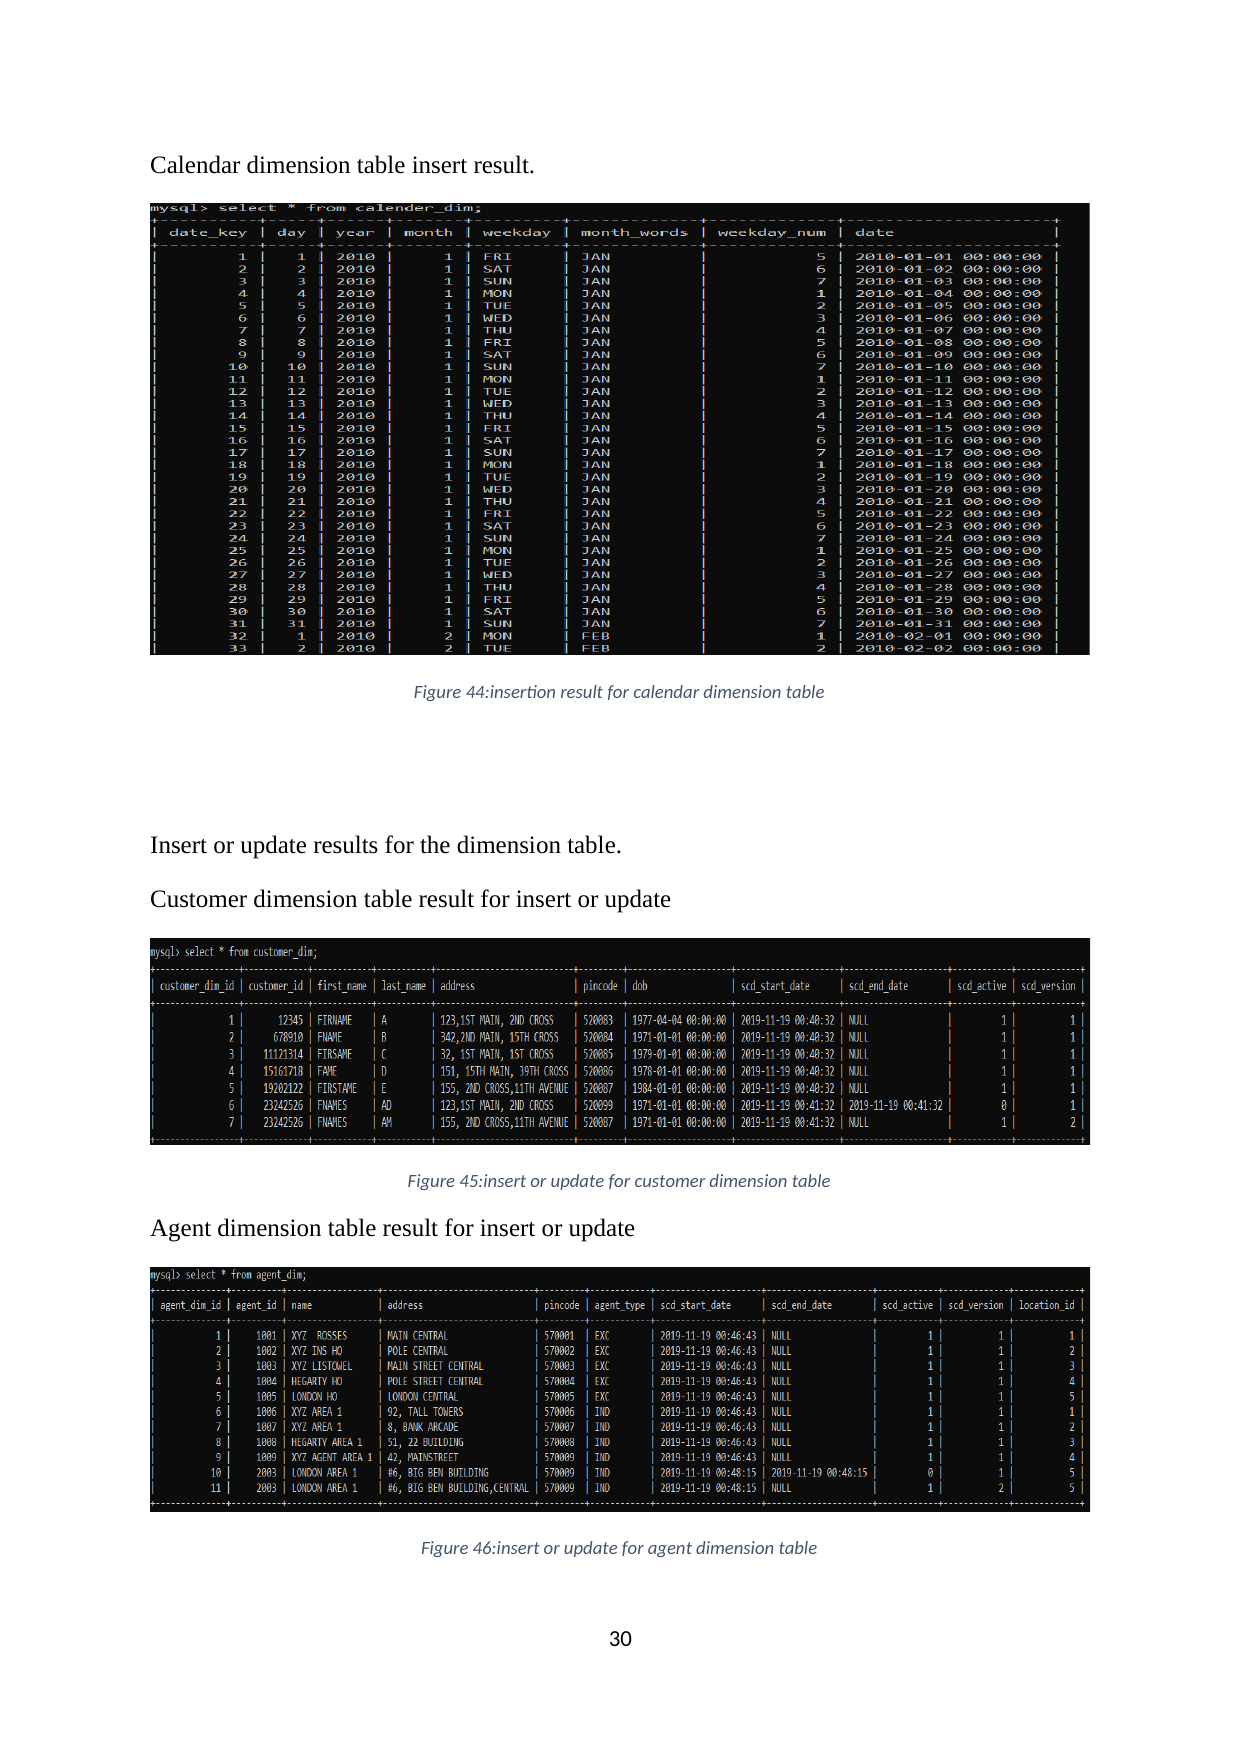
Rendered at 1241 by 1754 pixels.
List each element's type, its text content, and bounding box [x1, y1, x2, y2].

picture [150, 1267, 1091, 1512]
text Agent dimension table result for insert or update [150, 1213, 1090, 1242]
text Figure 46:insert or update for agent dimension table [150, 1537, 1090, 1559]
picture [150, 203, 1090, 655]
text Customer dimension table result for insert or update [150, 884, 1090, 913]
text Insert or update results for the dimension table. [150, 830, 1090, 859]
text Figure 45:insert or update for customer dimension table [150, 1169, 1090, 1192]
picture [150, 938, 1091, 1145]
text Calendar dimension table insert result. [150, 150, 1090, 179]
text Figure 44:insertion result for calendar dimension table [150, 680, 1090, 703]
